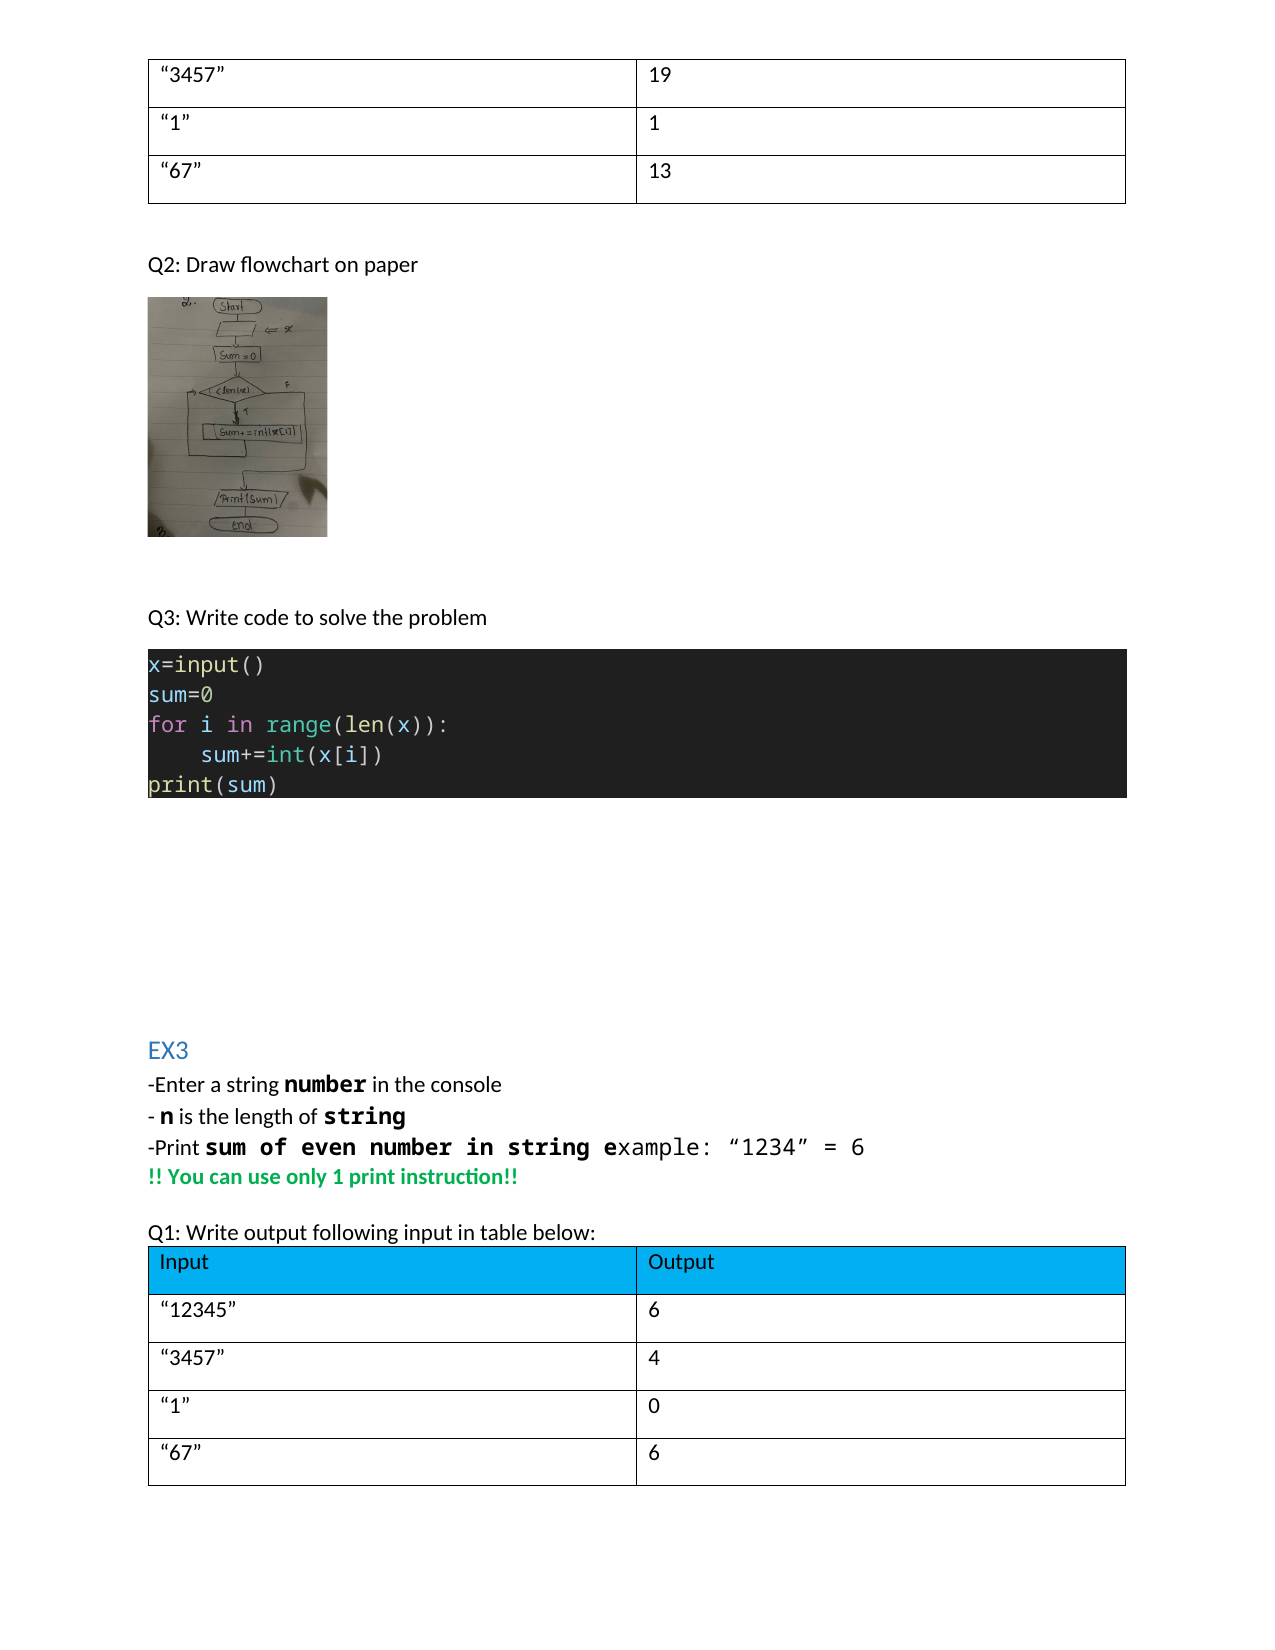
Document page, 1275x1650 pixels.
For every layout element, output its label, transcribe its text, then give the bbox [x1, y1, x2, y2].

table_cell 4 [637, 1343, 1125, 1390]
table_cell 0 [637, 1391, 1125, 1437]
table_cell “1” [149, 1391, 636, 1437]
table_cell “67” [149, 1439, 636, 1485]
text sum+=int(x[i]) [148, 739, 1127, 769]
text print(sum) [148, 769, 1127, 798]
table_cell 1 [637, 108, 1125, 155]
text sum=0 [148, 679, 1127, 709]
text !! You can use only 1 print instruction!! [148, 1162, 1127, 1190]
table_cell 6 [637, 1295, 1125, 1342]
text x=input() [148, 649, 1127, 679]
table_header Output [637, 1247, 1125, 1294]
text -Enter a string number in the console [148, 1068, 1127, 1100]
text for i in range(len(x)): [148, 709, 1127, 739]
table_cell “1” [149, 108, 636, 155]
table_cell 13 [637, 156, 1125, 202]
subtitle EX3 [148, 1033, 1127, 1066]
table_header Input [149, 1247, 636, 1294]
table_cell 19 [637, 60, 1125, 107]
table_cell “12345” [149, 1295, 636, 1342]
text Q1: Write output following input in table below: [148, 1218, 1127, 1246]
table_cell “3457” [149, 1343, 636, 1390]
text Q2: Draw flowchart on paper [148, 250, 1127, 278]
text - n is the length of string [148, 1100, 1127, 1131]
picture [147, 297, 328, 537]
table_cell “3457” [149, 60, 636, 107]
text -Print sum of even number in string example: “1234” = 6 [148, 1131, 1127, 1162]
table_cell 6 [637, 1439, 1125, 1485]
text Q3: Write code to solve the problem [148, 603, 1127, 631]
table_cell “67” [149, 156, 636, 202]
